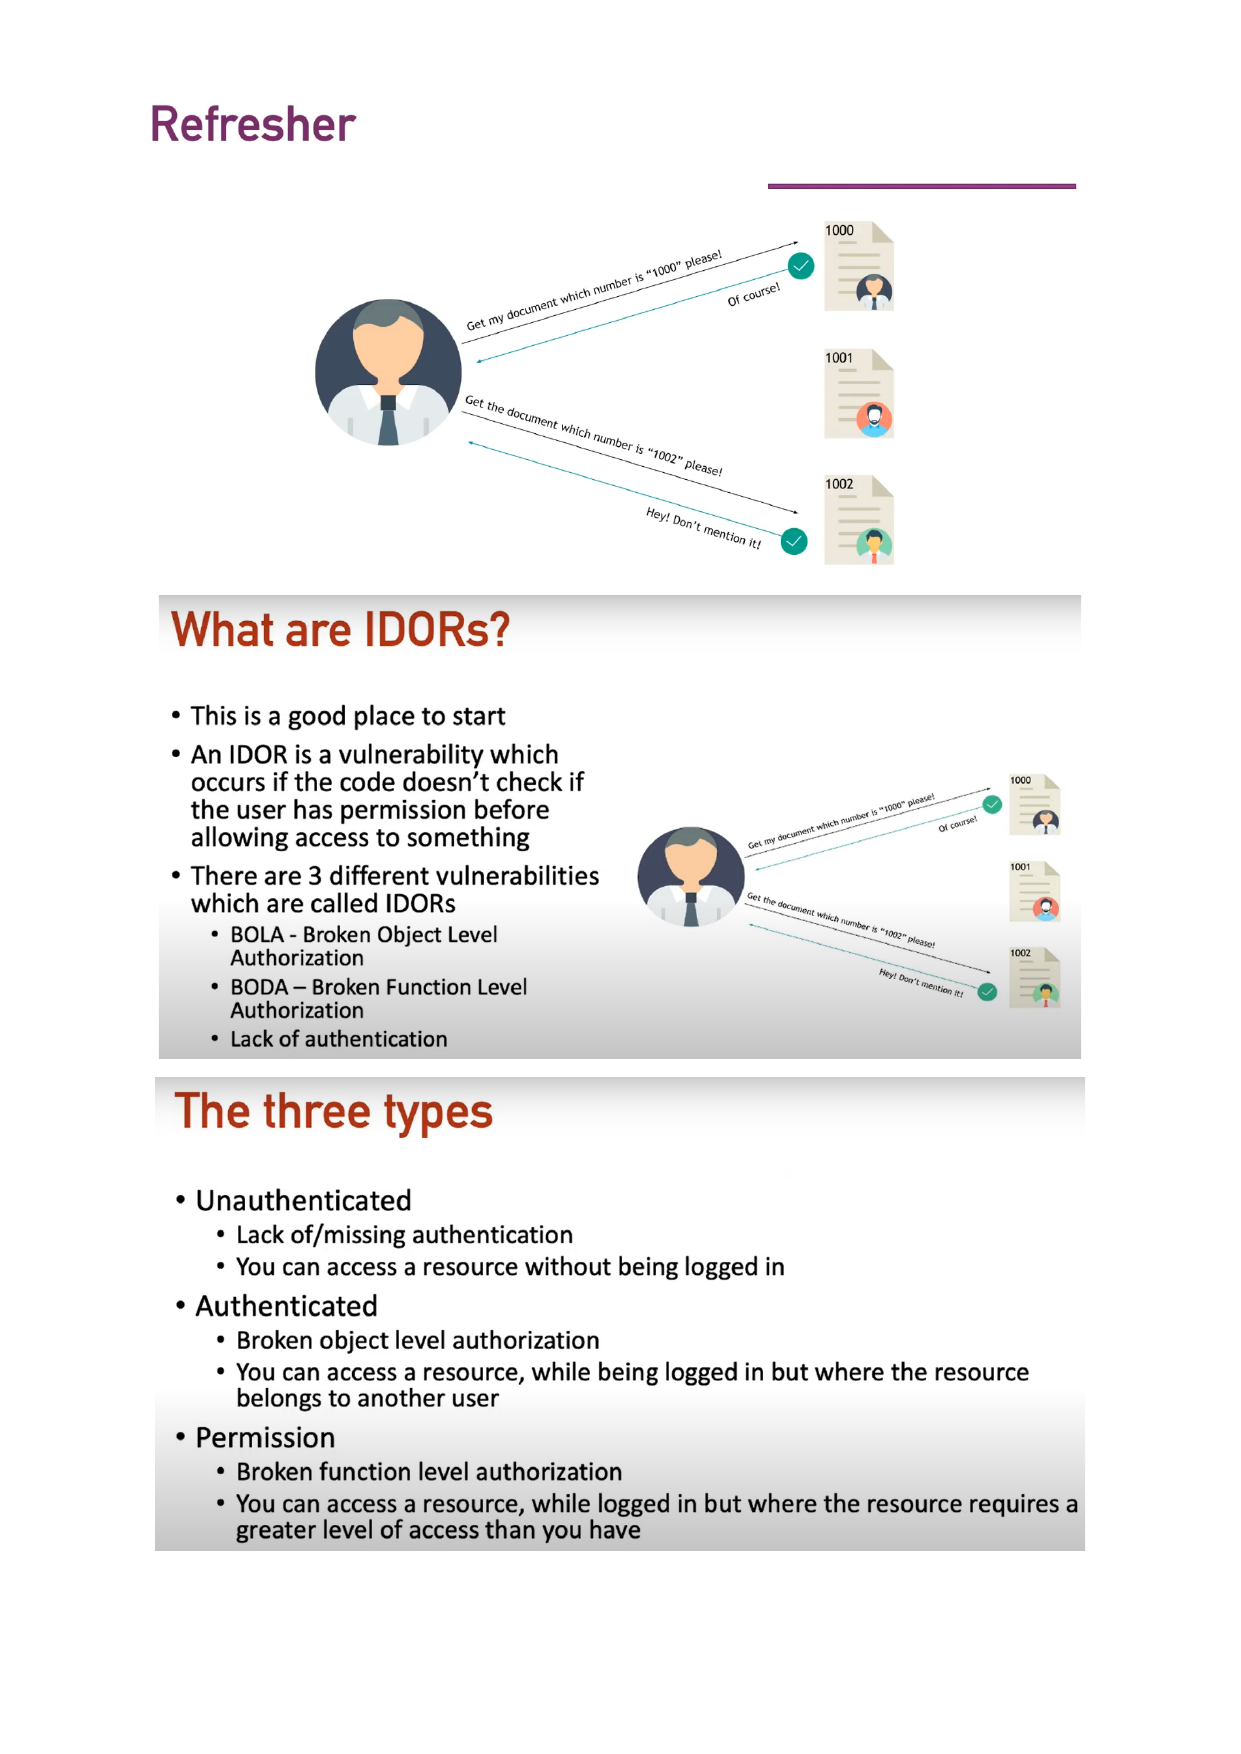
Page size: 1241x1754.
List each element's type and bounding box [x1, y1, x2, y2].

picture [148, 75, 1093, 577]
picture [158, 595, 1082, 1059]
picture [155, 1077, 1085, 1551]
